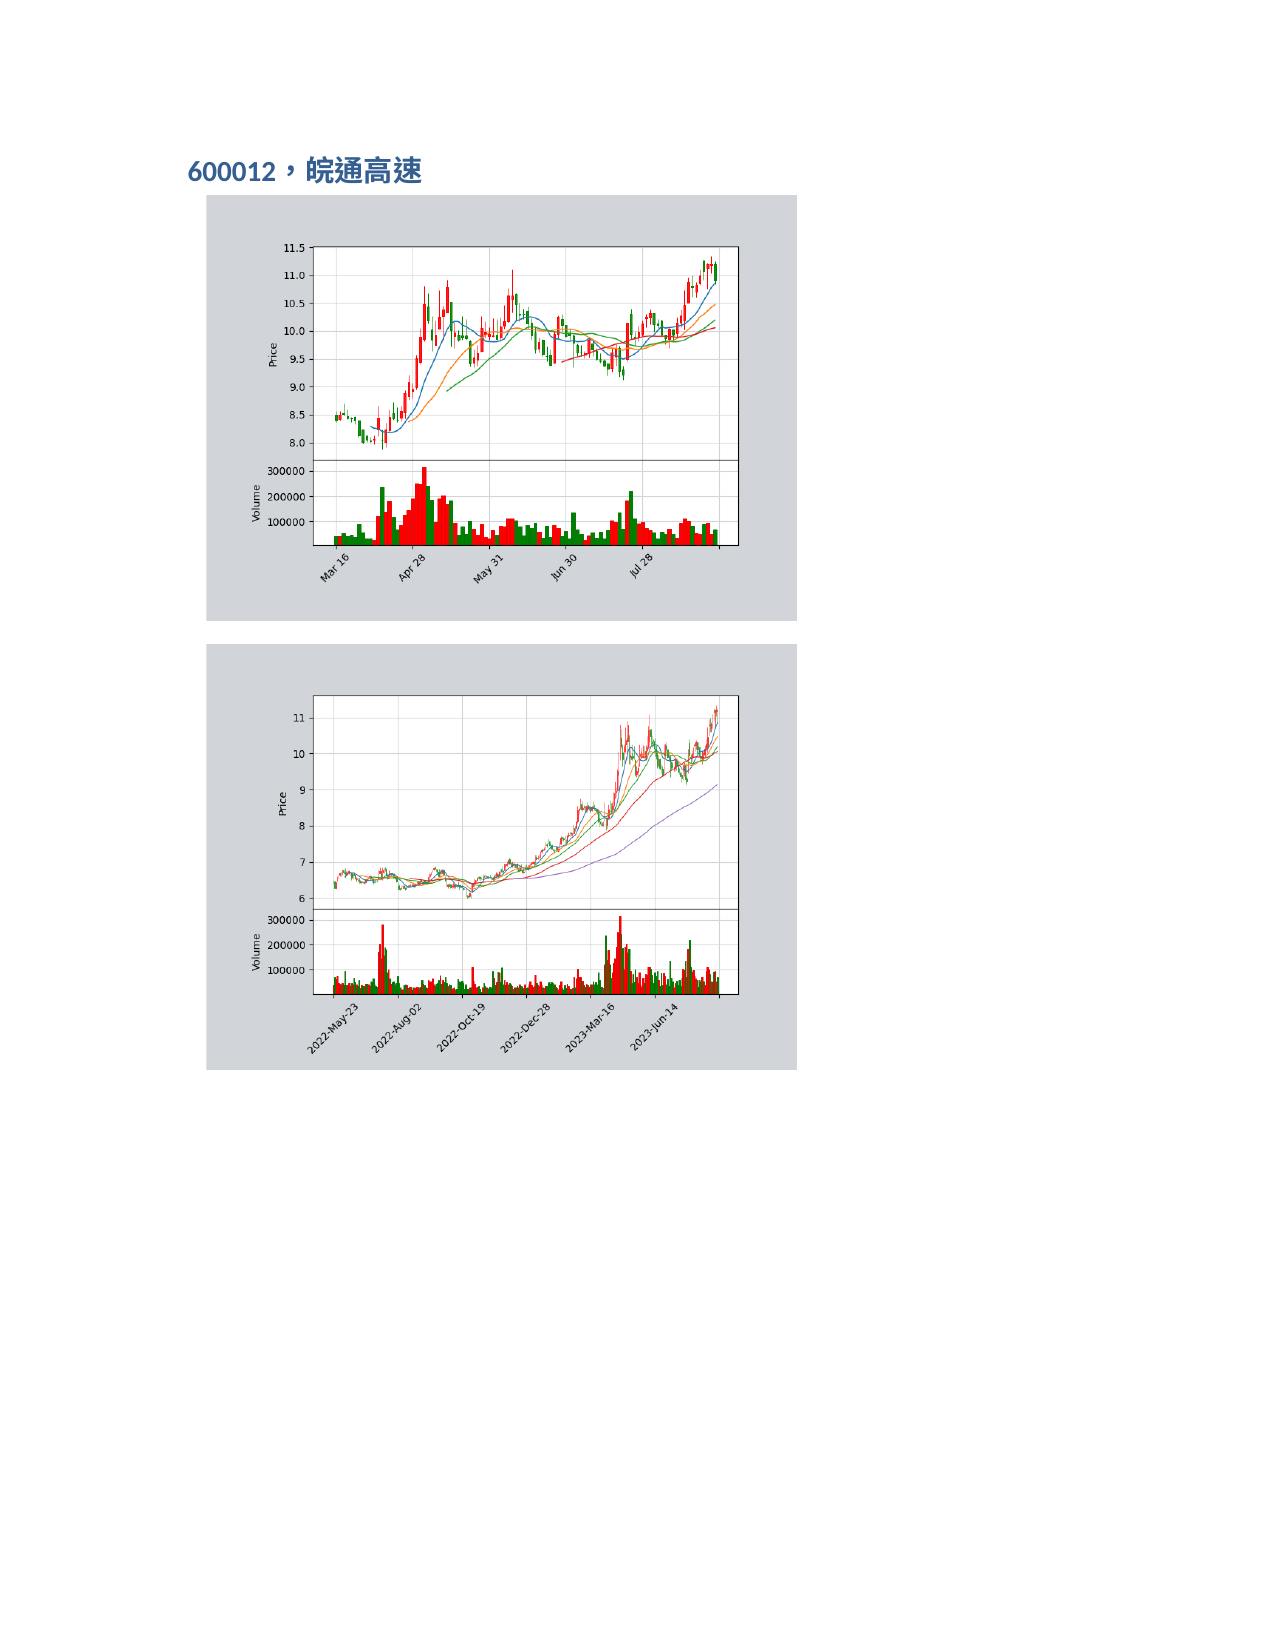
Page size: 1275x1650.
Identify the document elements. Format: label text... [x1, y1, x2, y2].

picture [206, 195, 797, 621]
picture [206, 644, 797, 1070]
subtitle 600012，皖通高速 [187, 150, 1087, 190]
